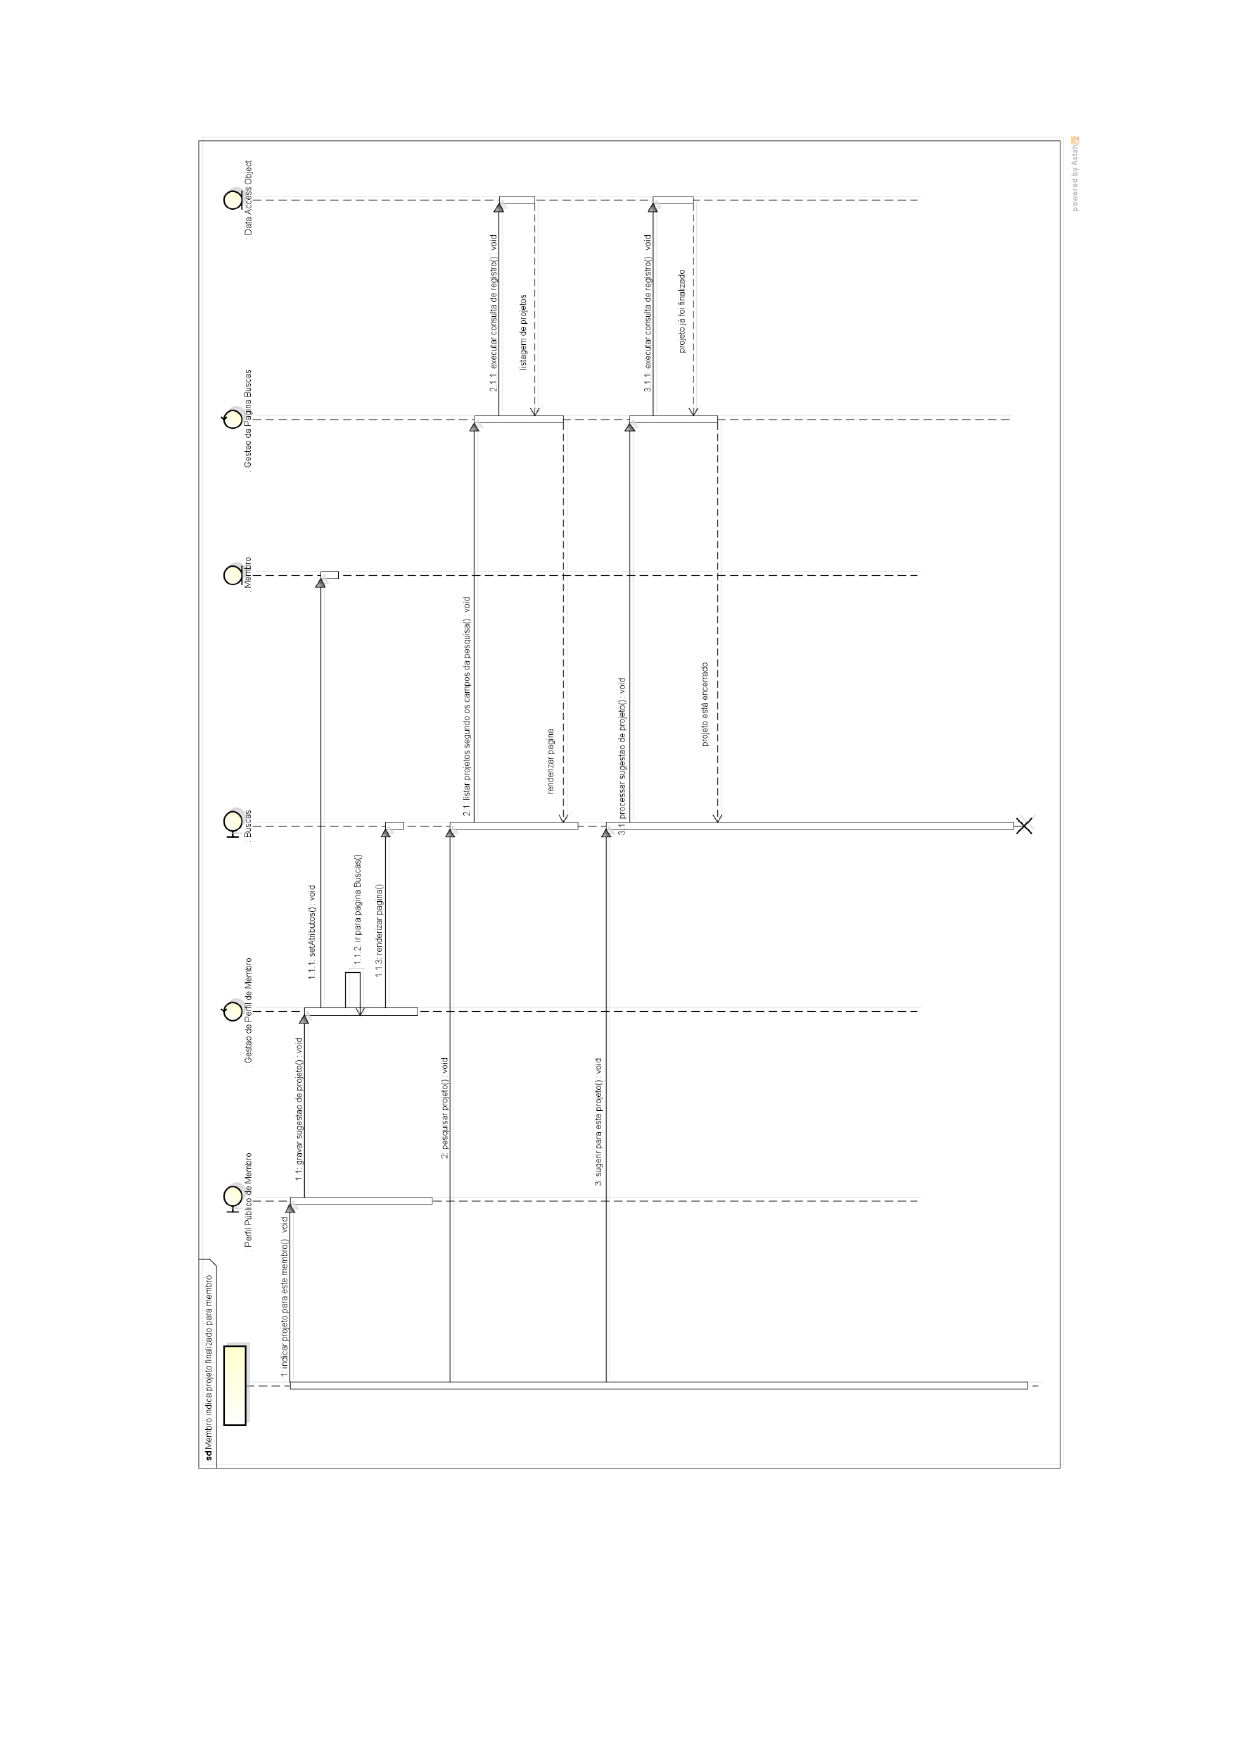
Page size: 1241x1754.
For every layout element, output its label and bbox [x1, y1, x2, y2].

picture [193, 135, 1081, 1475]
